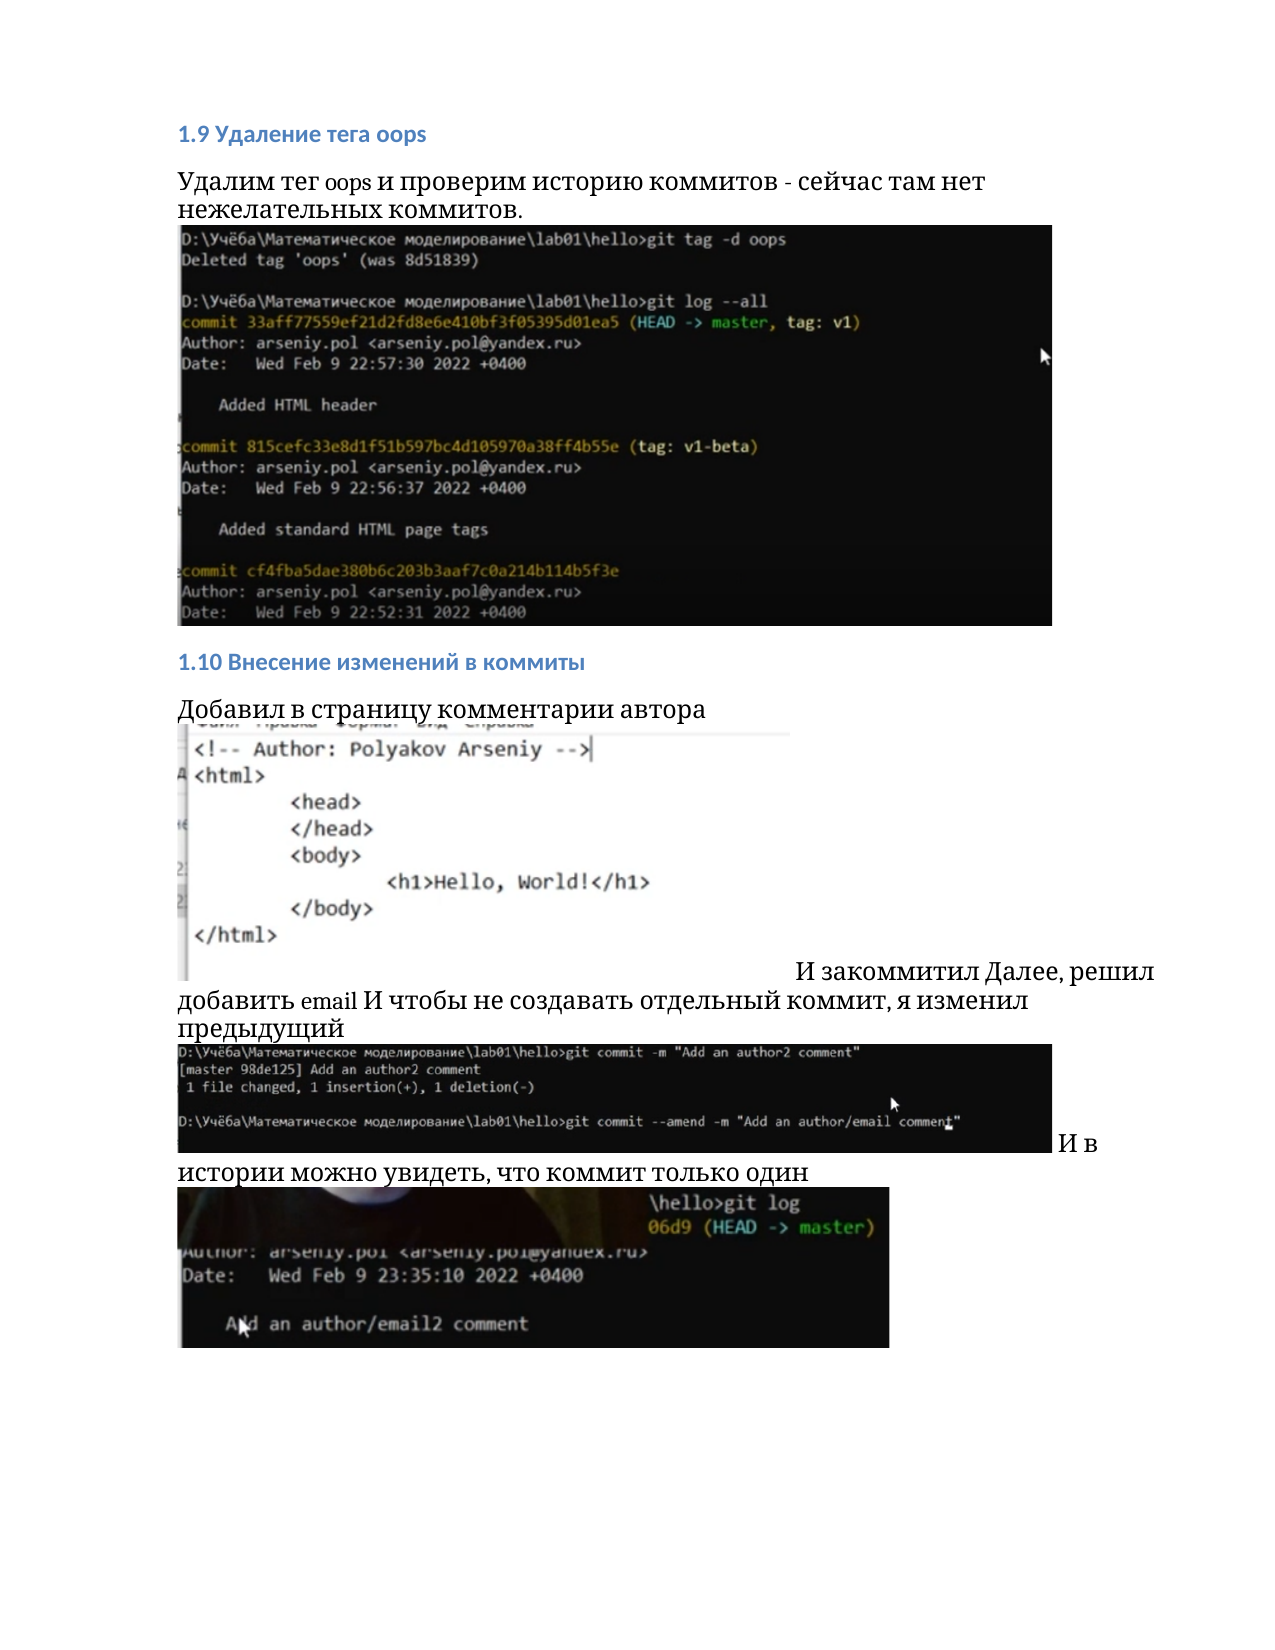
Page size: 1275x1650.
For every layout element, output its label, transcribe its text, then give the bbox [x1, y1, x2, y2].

picture [177, 724, 790, 981]
picture [177, 225, 1053, 626]
subtitle 1.10 Внесение изменений в коммиты [177, 646, 1186, 677]
picture [177, 1044, 1053, 1153]
subtitle 1.9 Удаление тега oops [177, 118, 1186, 149]
picture [177, 1187, 890, 1348]
